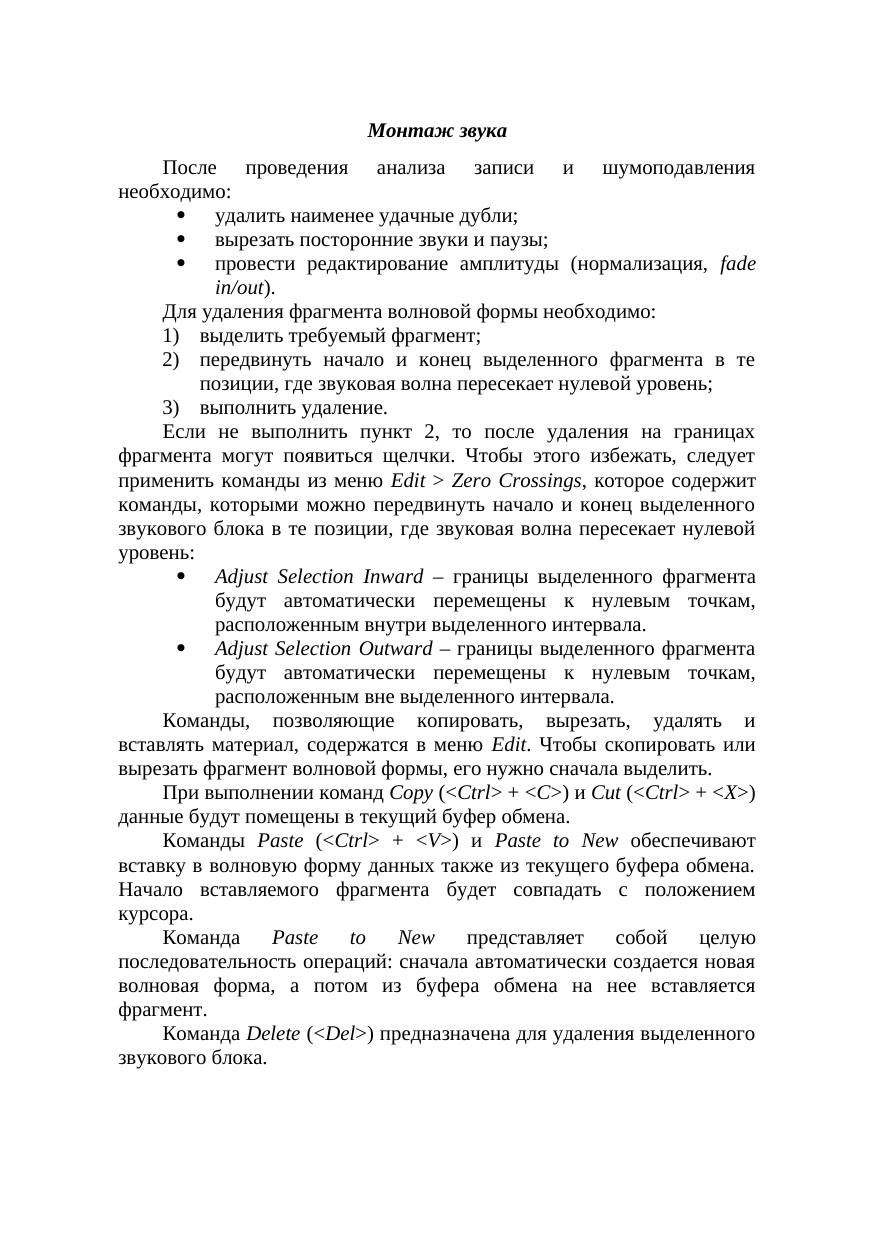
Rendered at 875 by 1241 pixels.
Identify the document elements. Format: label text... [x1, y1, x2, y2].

text удалить наименее удачные дубли; [177, 203, 756, 227]
subtitle Монтаж звука [118, 118, 756, 142]
text вырезать посторонние звуки и паузы; [177, 227, 756, 251]
text Команда Delete (<Del>) предназначена для удаления выделенного звукового блока. [118, 1021, 756, 1069]
text Команды Paste (<Ctrl> + <V>) и Paste to New обеспечивают вставку в волновую форму данных также из текущего буфера обмена. Начало вставляемого фрагмента будет совпадать с положением курсора. [118, 828, 756, 925]
text Если не выполнить пункт 2, то после удаления на границах фрагмента могут появиться щелчки. Чтобы этого избежать, следует применить команды из меню Edit > Zero Crossings, которое содержит команды, которыми можно передвинуть начало и конец выделенного звукового блока в те позиции, где звуковая волна пересекает нулевой уровень: [118, 419, 756, 564]
text провести редактирование амплитуды (нормализация, fade in/out). [177, 251, 756, 299]
text Команды, позволяющие копировать, вырезать, удалять и вставлять материал, содержатся в меню Edit. Чтобы скопировать или вырезать фрагмент волновой формы, его нужно сначала выделить. [118, 708, 756, 780]
list выделить требуемый фрагмент; [162, 323, 756, 347]
text После проведения анализа записи и шумоподавления необходимо: [118, 155, 756, 203]
text При выполнении команд Copy (<Ctrl> + <С>) и Cut (<Ctrl> + <X>) данные будут помещены в текущий буфер обмена. [118, 780, 756, 828]
text Для удаления фрагмента волновой формы необходимо: [118, 299, 756, 323]
text Adjust Selection Inward – границы выделенного фрагмента будут автоматически перемещены к нулевым точкам, расположенным внутри выделенного интервала. [177, 564, 756, 636]
list передвинуть начало и конец выделенного фрагмента в те позиции, где звуковая волна пересекает нулевой уровень; [162, 347, 756, 395]
text Adjust Selection Outward – границы выделенного фрагмента будут автоматически перемещены к нулевым точкам, расположенным вне выделенного интервала. [177, 636, 756, 708]
list выполнить удаление. [162, 395, 756, 419]
text Команда Paste to New представляет собой целую последовательность операций: сначала автоматически создается новая волновая форма, а потом из буфера обмена на нее вставляется фрагмент. [118, 925, 756, 1021]
